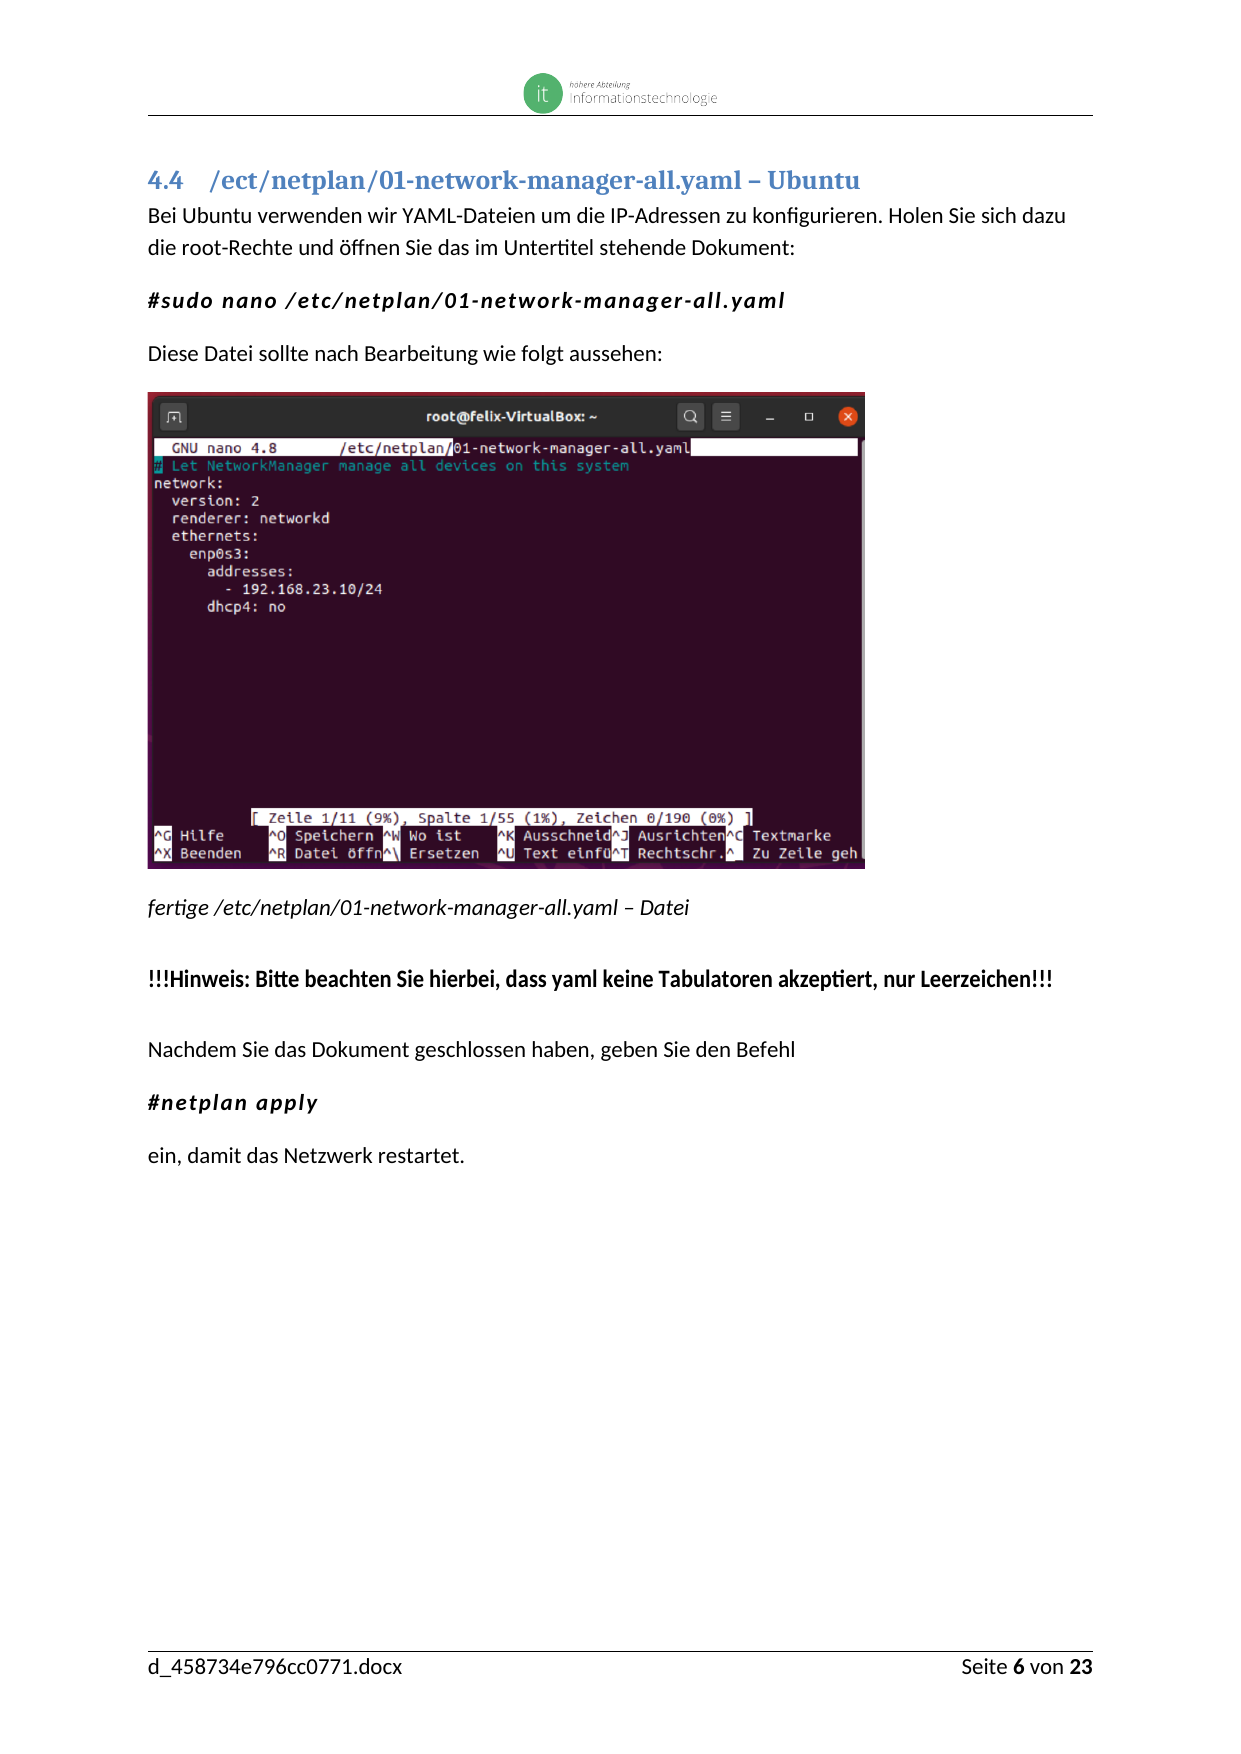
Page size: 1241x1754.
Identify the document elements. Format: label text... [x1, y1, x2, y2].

text ein, damit das Netzwerk restartet. [148, 1141, 1093, 1169]
text Diese Datei sollte nach Bearbeitung wie folgt aussehen: [148, 339, 1093, 367]
text #sudo nano /etc/netplan/01-network-manager-all.yaml [148, 286, 1093, 314]
picture [523, 73, 717, 114]
text Bei Ubuntu verwenden wir YAML-Dateien um die IP-Adressen zu konfigurieren. Holen Sie sich dazu die root-Rechte und öffnen Sie das im Untertitel stehende Dokument: [148, 201, 1093, 261]
text fertige /etc/netplan/01-network-manager-all.yaml – Datei [148, 893, 1093, 921]
picture [147, 392, 865, 869]
text !!!Hinweis: Bitte beachten Sie hierbei, dass yaml keine Tabulatoren akzeptiert, nur Leerzeichen!!! [148, 963, 1093, 993]
subtitle /ect/netplan/01-network-manager-all.yaml – Ubuntu [148, 165, 1093, 196]
text #netplan apply [148, 1088, 1093, 1116]
text Nachdem Sie das Dokument geschlossen haben, geben Sie den Befehl [148, 1035, 1093, 1063]
